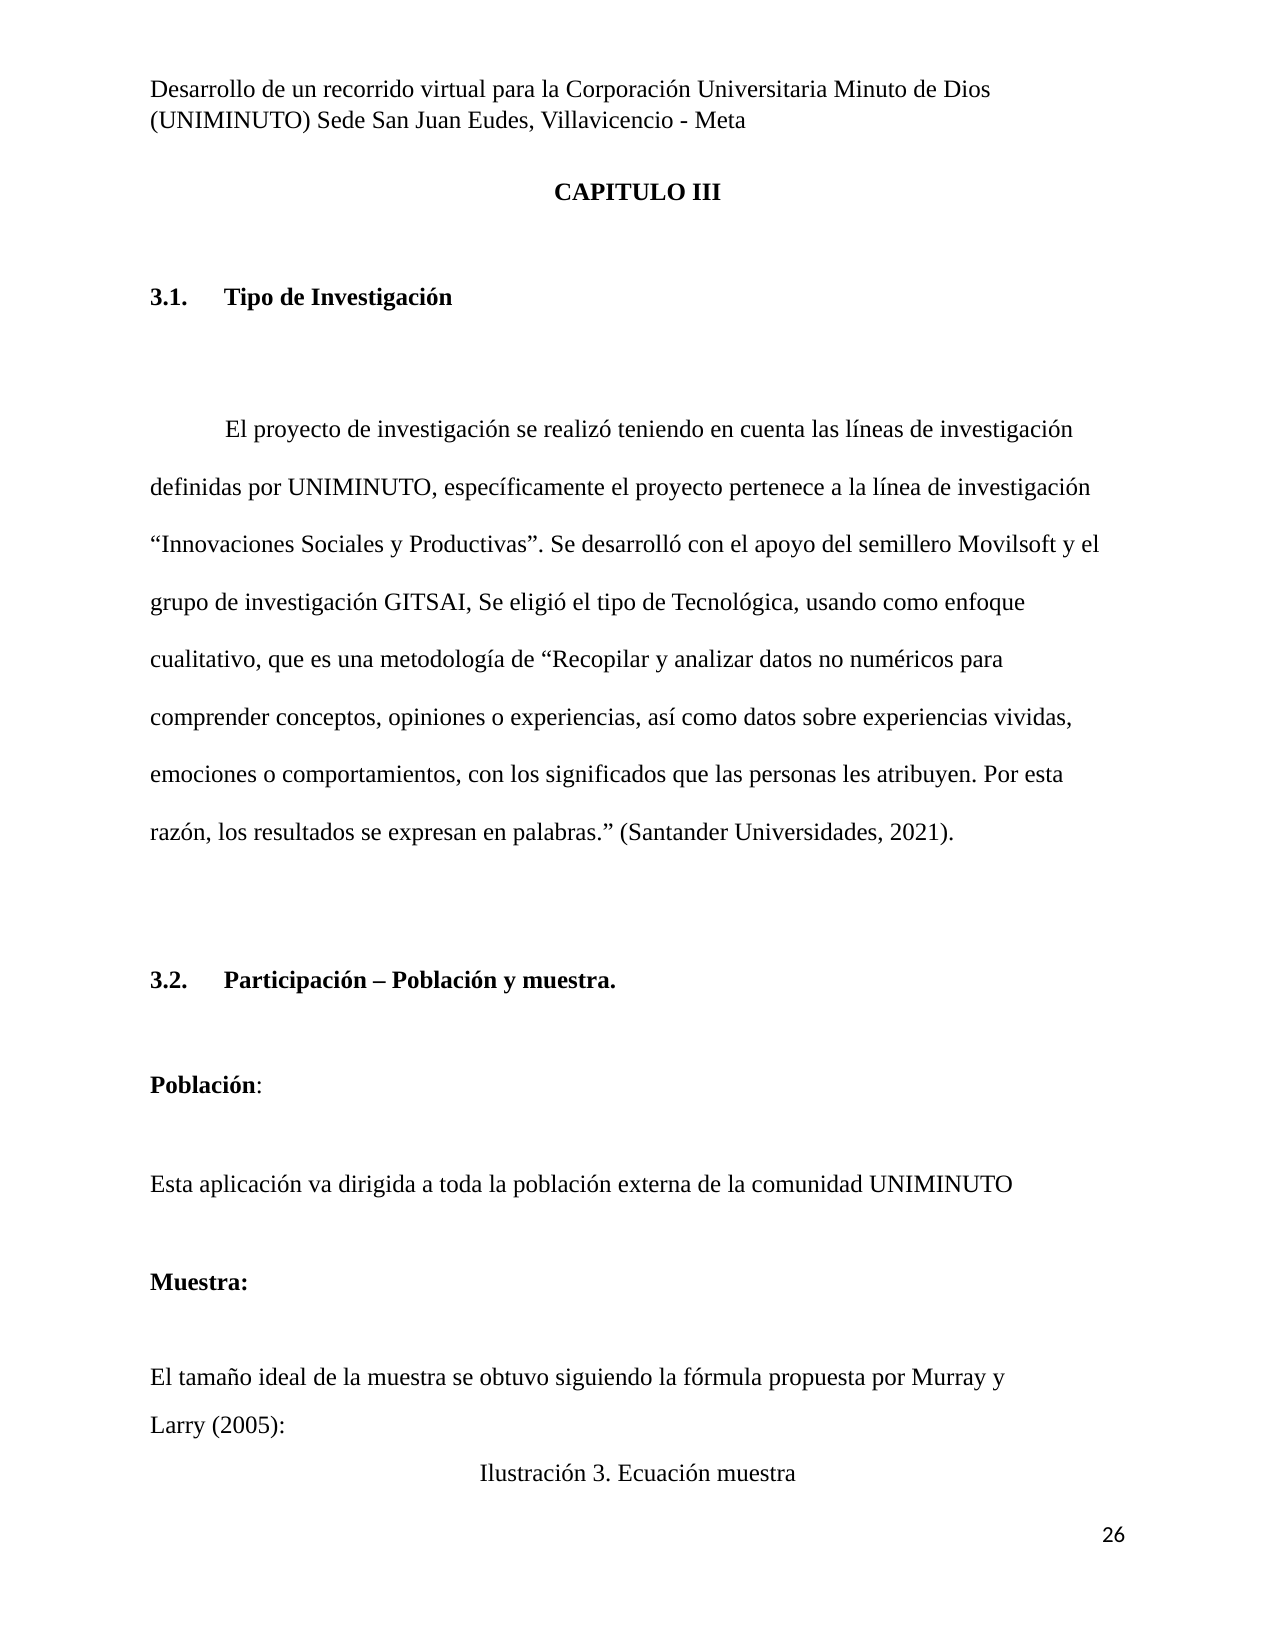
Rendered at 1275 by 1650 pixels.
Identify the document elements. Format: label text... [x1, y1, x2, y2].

subtitle 3.1. Tipo de Investigación [150, 282, 1125, 311]
text Larry (2005): [150, 1410, 1125, 1439]
subtitle 3.2. Participación – Población y muestra. [150, 965, 1125, 994]
text Población: [150, 1070, 1125, 1099]
text El proyecto de investigación se realizó teniendo en cuenta las líneas de investigación definidas por UNIMINUTO, específicamente el proyecto pertenece a la línea de investigación “Innovaciones Sociales y Productivas”. Se desarrolló con el apoyo del semillero Movilsoft y el grupo de investigación GITSAI, Se eligió el tipo de Tecnológica, usando como enfoque cualitativo, que es una metodología de “Recopilar y analizar datos no numéricos para comprender conceptos, opiniones o experiencias, así como datos sobre experiencias vividas, emociones o comportamientos, con los significados que las personas les atribuyen. Por esta razón, los resultados se expresan en palabras.” (Santander Universidades, 2021). [150, 414, 1124, 845]
text El tamaño ideal de la muestra se obtuvo siguiendo la fórmula propuesta por Murray y [150, 1362, 1125, 1391]
subtitle CAPITULO III [150, 177, 1125, 206]
text Muestra: [150, 1267, 1125, 1296]
text Ilustración 3. Ecuación muestra [150, 1458, 1125, 1487]
text Esta aplicación va dirigida a toda la población externa de la comunidad UNIMINUTO [150, 1169, 1125, 1198]
